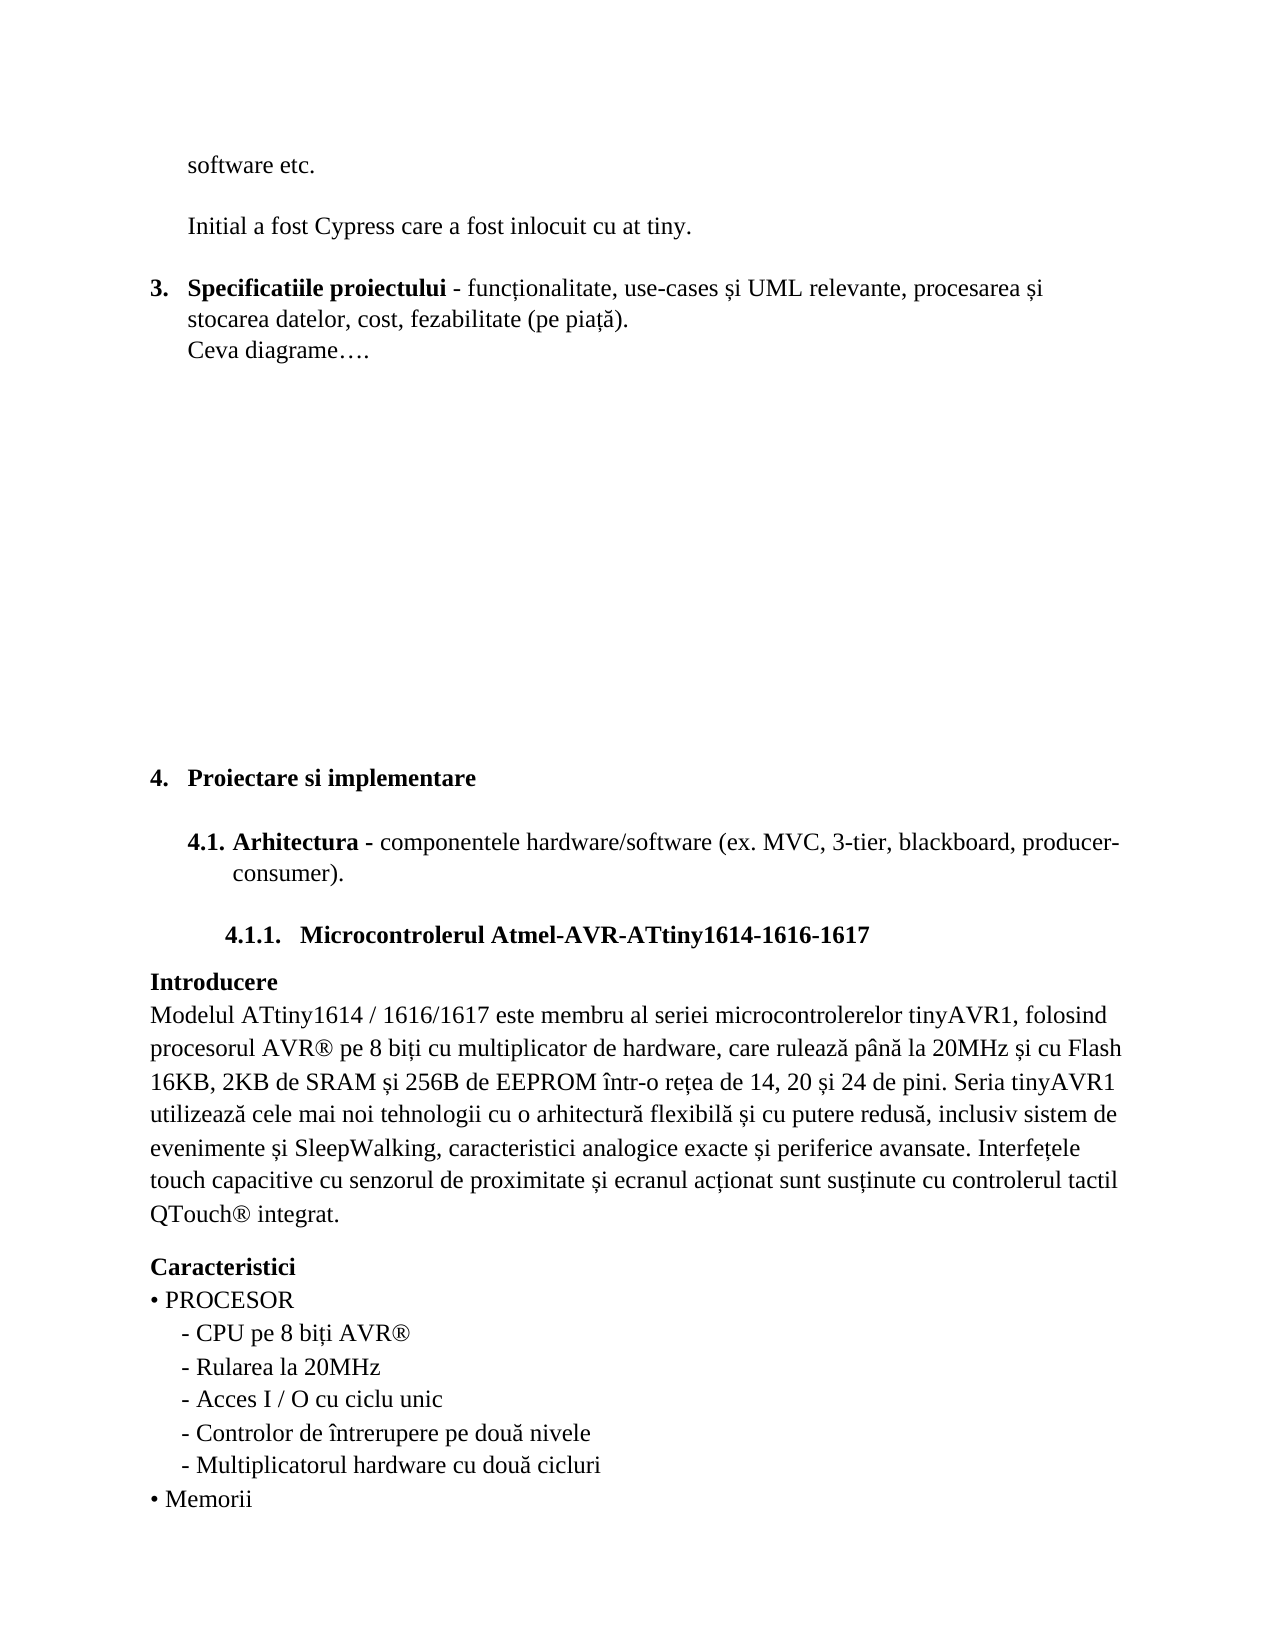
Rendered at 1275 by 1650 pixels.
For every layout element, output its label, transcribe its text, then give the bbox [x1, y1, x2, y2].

text Introducere Modelul ATtiny1614 / 1616/1617 este membru al seriei microcontrolerelor tinyAVR1, folosind procesorul AVR® pe 8 biți cu multiplicator de hardware, care rulează până la 20MHz și cu Flash 16KB, 2KB de SRAM și 256B de EEPROM într-o rețea de 14, 20 și 24 de pini. Seria tinyAVR1 utilizează cele mai noi tehnologii cu o arhitectură flexibilă și cu putere redusă, inclusiv sistem de evenimente și SleepWalking, caracteristici analogice exacte și periferice avansate. Interfețele touch capacitive cu senzorul de proximitate și ecranul acționat sunt susținute cu controlerul tactil QTouch® integrat. [150, 967, 1125, 1227]
list Specificatiile proiectului - funcționalitate, use-cases și UML relevante, procesarea și stocarea datelor, cost, fezabilitate (pe piață). [150, 273, 1125, 333]
list Initial a fost Cypress care a fost inlocuit cu at tiny. [187, 211, 1125, 240]
list Proiectare si implementare [150, 763, 1125, 791]
list Microcontrolerul Atmel-AVR-ATtiny1614-1616-1617 [225, 920, 1125, 948]
list Arhitectura - componentele hardware/software (ex. MVC, 3-tier, blackboard, producer-consumer). [187, 827, 1125, 886]
list Ceva diagrame…. [187, 335, 1125, 364]
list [150, 150, 1125, 209]
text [150, 1252, 1125, 1512]
